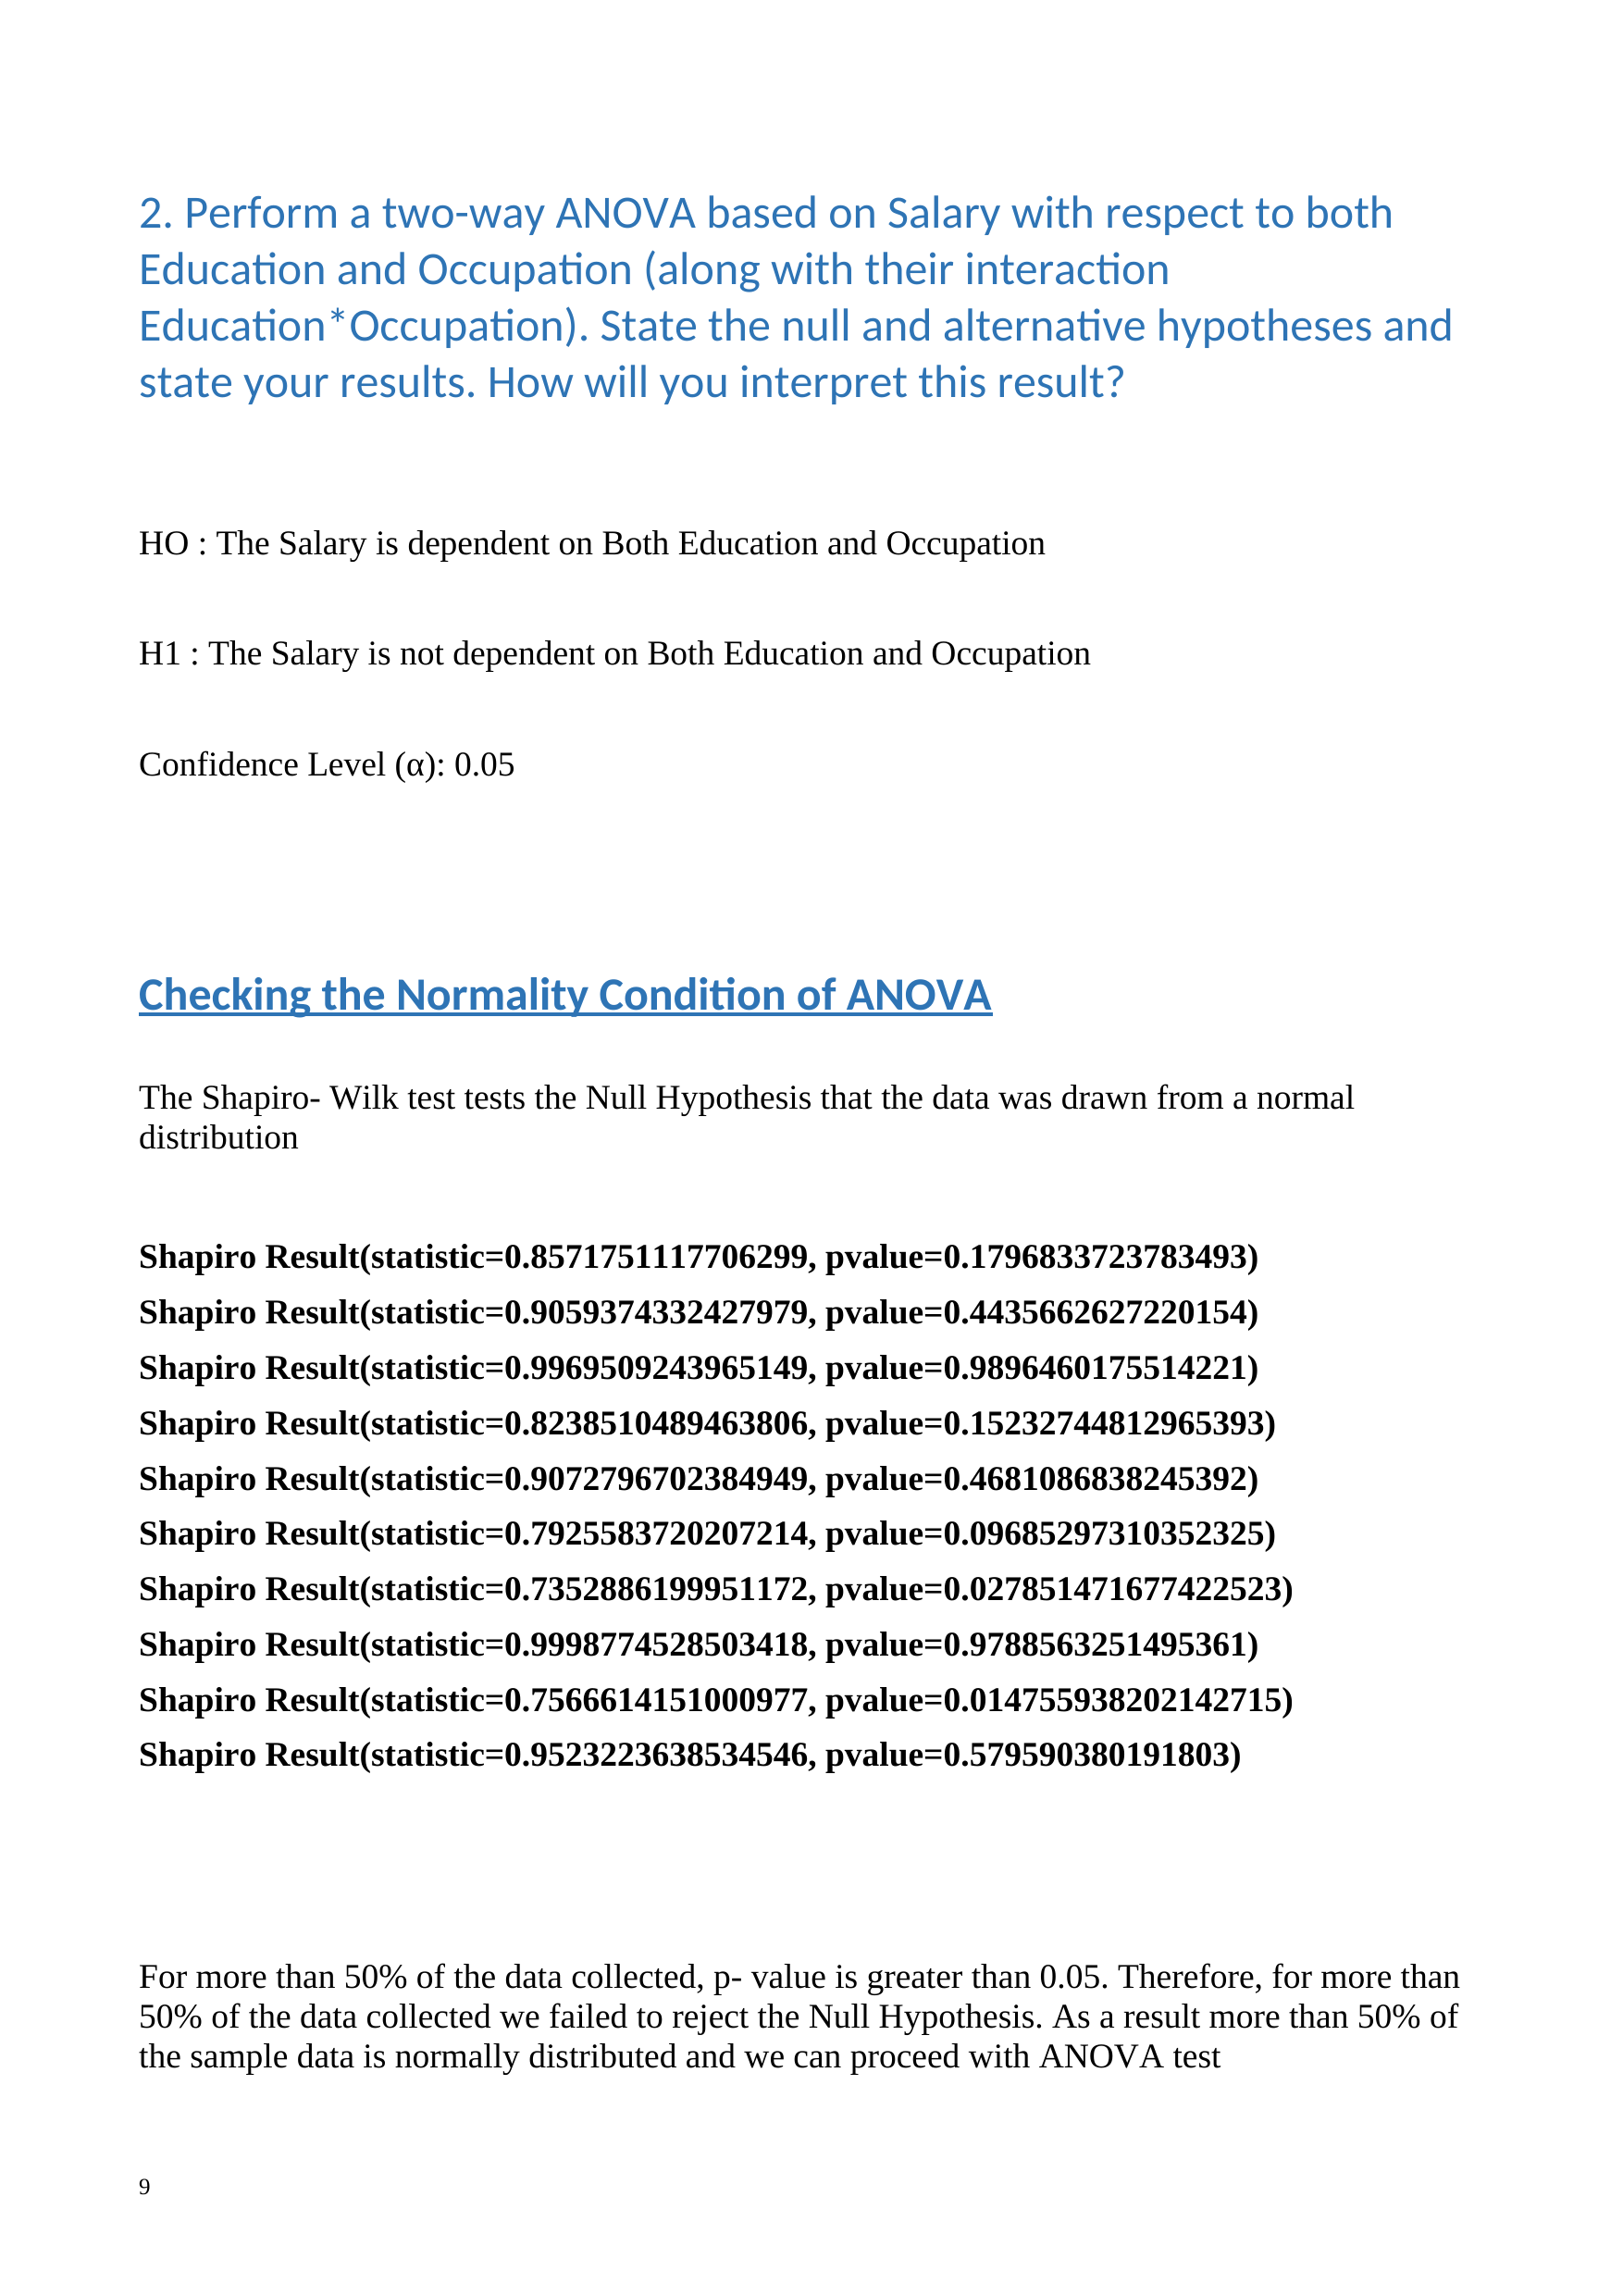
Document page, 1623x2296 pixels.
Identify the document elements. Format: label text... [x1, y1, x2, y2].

text Shapiro Result(statistic=0.8571751117706299, pvalue=0.1796833723783493) [139, 1236, 1484, 1276]
text Shapiro Result(statistic=0.9998774528503418, pvalue=0.9788563251495361) [139, 1623, 1484, 1663]
text For more than 50% of the data collected, p- value is greater than 0.05. Therefore, for more than 50% of the data collected we failed to reject the Null Hypothesis. As a result more than 50% of the sample data is normally distributed and we can proceed with ANOVA test [139, 1955, 1484, 2075]
text Shapiro Result(statistic=0.7352886199951172, pvalue=0.027851471677422523) [139, 1568, 1484, 1608]
text Shapiro Result(statistic=0.9059374332427979, pvalue=0.4435662627220154) [139, 1292, 1484, 1332]
text HO : The Salary is dependent on Both Education and Occupation [139, 522, 1484, 562]
text Shapiro Result(statistic=0.7566614151000977, pvalue=0.014755938202142715) [139, 1679, 1484, 1719]
text The Shapiro- Wilk test tests the Null Hypothesis that the data was drawn from a normal distribution [139, 1076, 1484, 1156]
text Shapiro Result(statistic=0.8238510489463806, pvalue=0.15232744812965393) [139, 1402, 1484, 1442]
text 2. Perform a two-way ANOVA based on Salary with respect to both Education and Occupation (along with their interaction Education*Occupation). State the null and alternative hypotheses and state your results. How will you interpret this result? [139, 183, 1484, 409]
text Confidence Level (α): 0.05 [139, 743, 1484, 783]
text Shapiro Result(statistic=0.7925583720207214, pvalue=0.09685297310352325) [139, 1513, 1484, 1553]
text Shapiro Result(statistic=0.9969509243965149, pvalue=0.9896460175514221) [139, 1347, 1484, 1386]
text Checking the Normality Condition of ANOVA [139, 964, 1484, 1021]
text Shapiro Result(statistic=0.9072796702384949, pvalue=0.4681086838245392) [139, 1458, 1484, 1497]
text Shapiro Result(statistic=0.9523223638534546, pvalue=0.579590380191803) [139, 1734, 1484, 1774]
text H1 : The Salary is not dependent on Both Education and Occupation [139, 633, 1484, 673]
